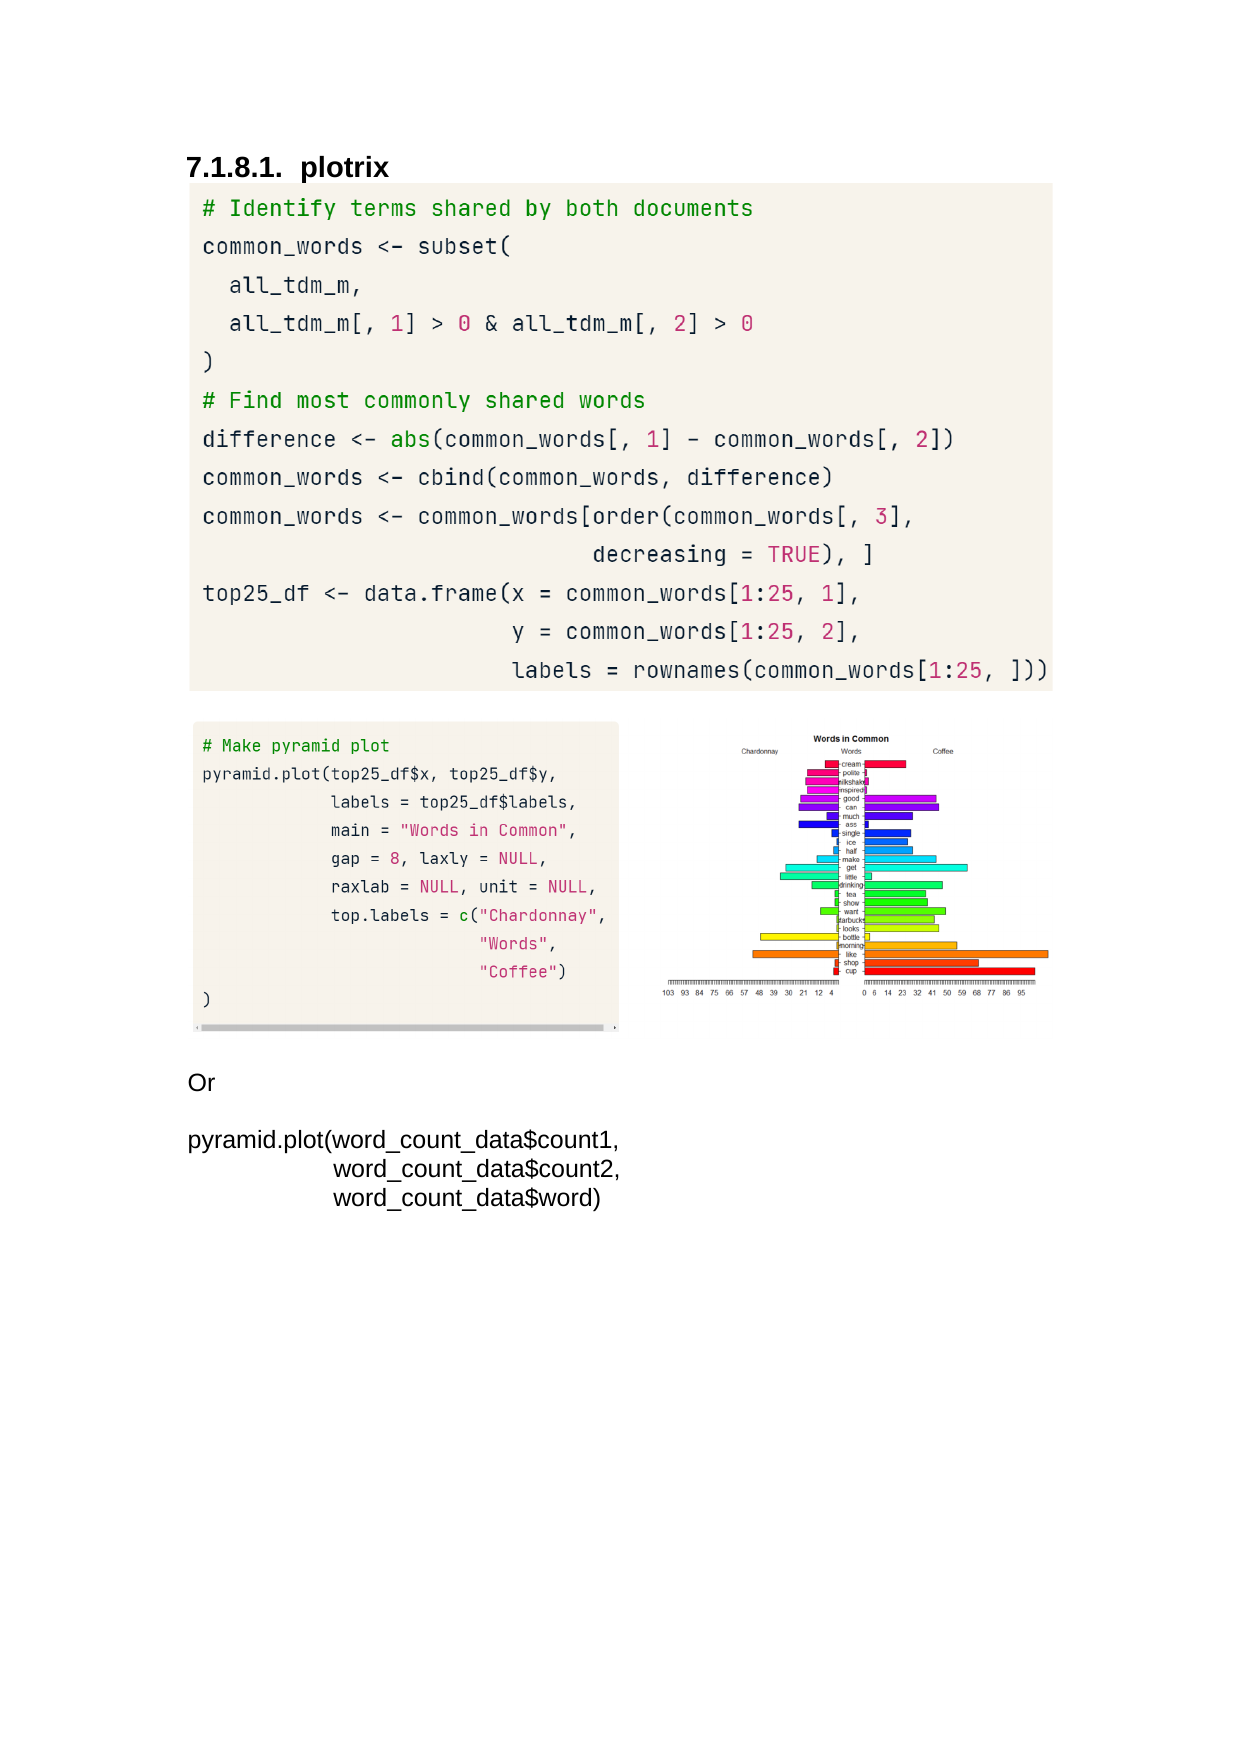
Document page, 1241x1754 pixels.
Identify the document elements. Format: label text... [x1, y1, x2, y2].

picture [187, 183, 1053, 691]
subtitle plotrix [186, 150, 1053, 183]
text word_count_data$count2, [187, 1154, 1053, 1182]
text pyramid.plot(word_count_data$count1, [187, 1125, 1053, 1154]
text Or [187, 1067, 1053, 1096]
text word_count_data$word) [187, 1182, 1053, 1211]
picture [187, 718, 1053, 1039]
